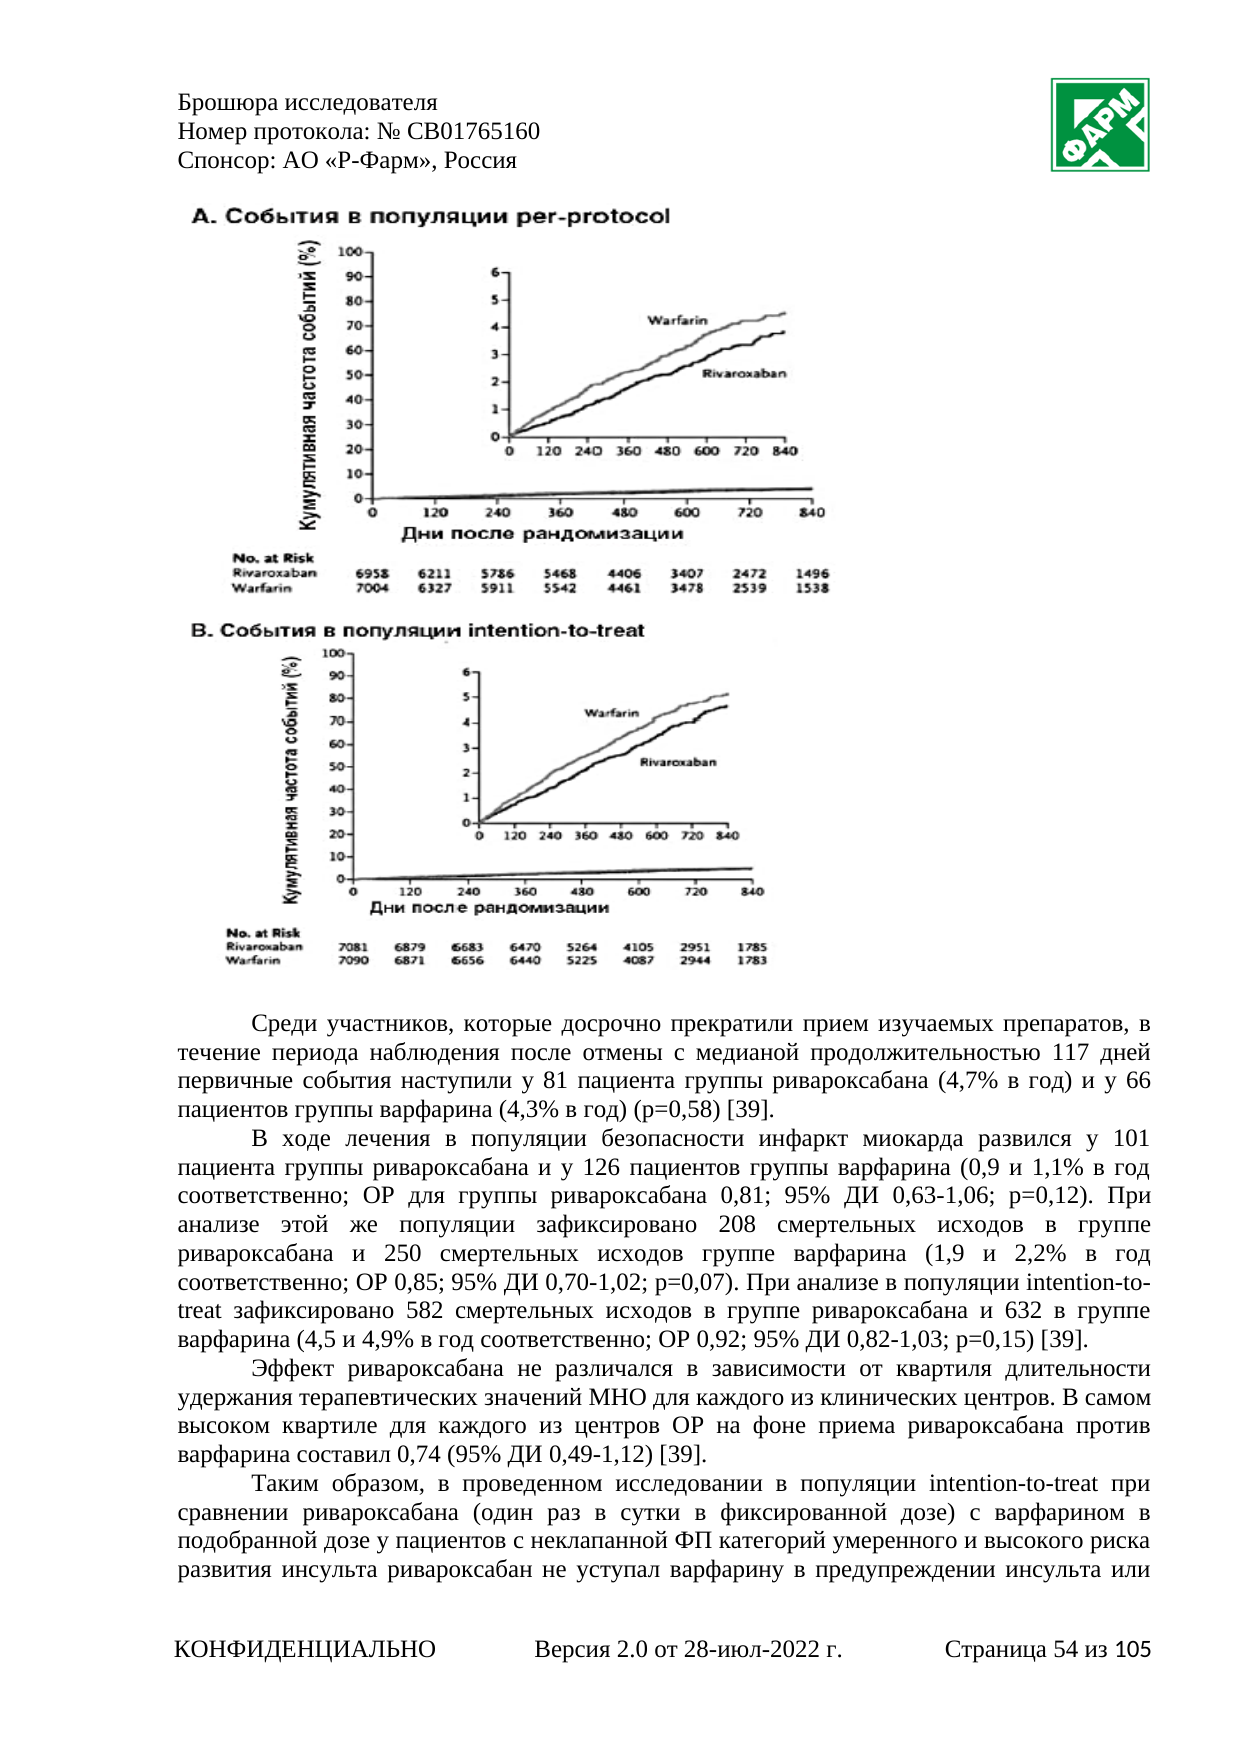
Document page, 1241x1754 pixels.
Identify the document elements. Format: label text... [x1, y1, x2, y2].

picture [1046, 73, 1152, 174]
text Среди участников, которые досрочно прекратили прием изучаемых препаратов, в течение периода наблюдения после отмены с медианой продолжительностью 117 дней первичные события наступили у 81 пациента группы ривароксабана (4,7% в год) и у 66 пациентов группы варфарина (4,3% в год) (р=0,58) [39]. [177, 1008, 1152, 1123]
text Эффект ривароксабана не различался в зависимости от квартиля длительности удержания терапевтических значений МНО для каждого из клинических центров. В самом высоком квартиле для каждого из центров ОР на фоне приема ривароксабана против варфарина составил 0,74 (95% ДИ 0,49-1,12) [39]. [177, 1353, 1152, 1468]
picture [177, 197, 863, 979]
text В ходе лечения в популяции безопасности инфаркт миокарда развился у 101 пациента группы ривароксабана и у 126 пациентов группы варфарина (0,9 и 1,1% в год соответственно; ОР для группы ривароксабана 0,81; 95% ДИ 0,63-1,06; р=0,12). При анализе этой же популяции зафиксировано 208 смертельных исходов в группе ривароксабана и 250 смертельных исходов группе варфарина (1,9 и 2,2% в год соответственно; ОР 0,85; 95% ДИ 0,70-1,02; р=0,07). При анализе в популяции intention-to-treat зафиксировано 582 смертельных исходов в группе ривароксабана и 632 в группе варфарина (4,5 и 4,9% в год соответственно; ОР 0,92; 95% ДИ 0,82-1,03; р=0,15) [39]. [177, 1123, 1152, 1353]
